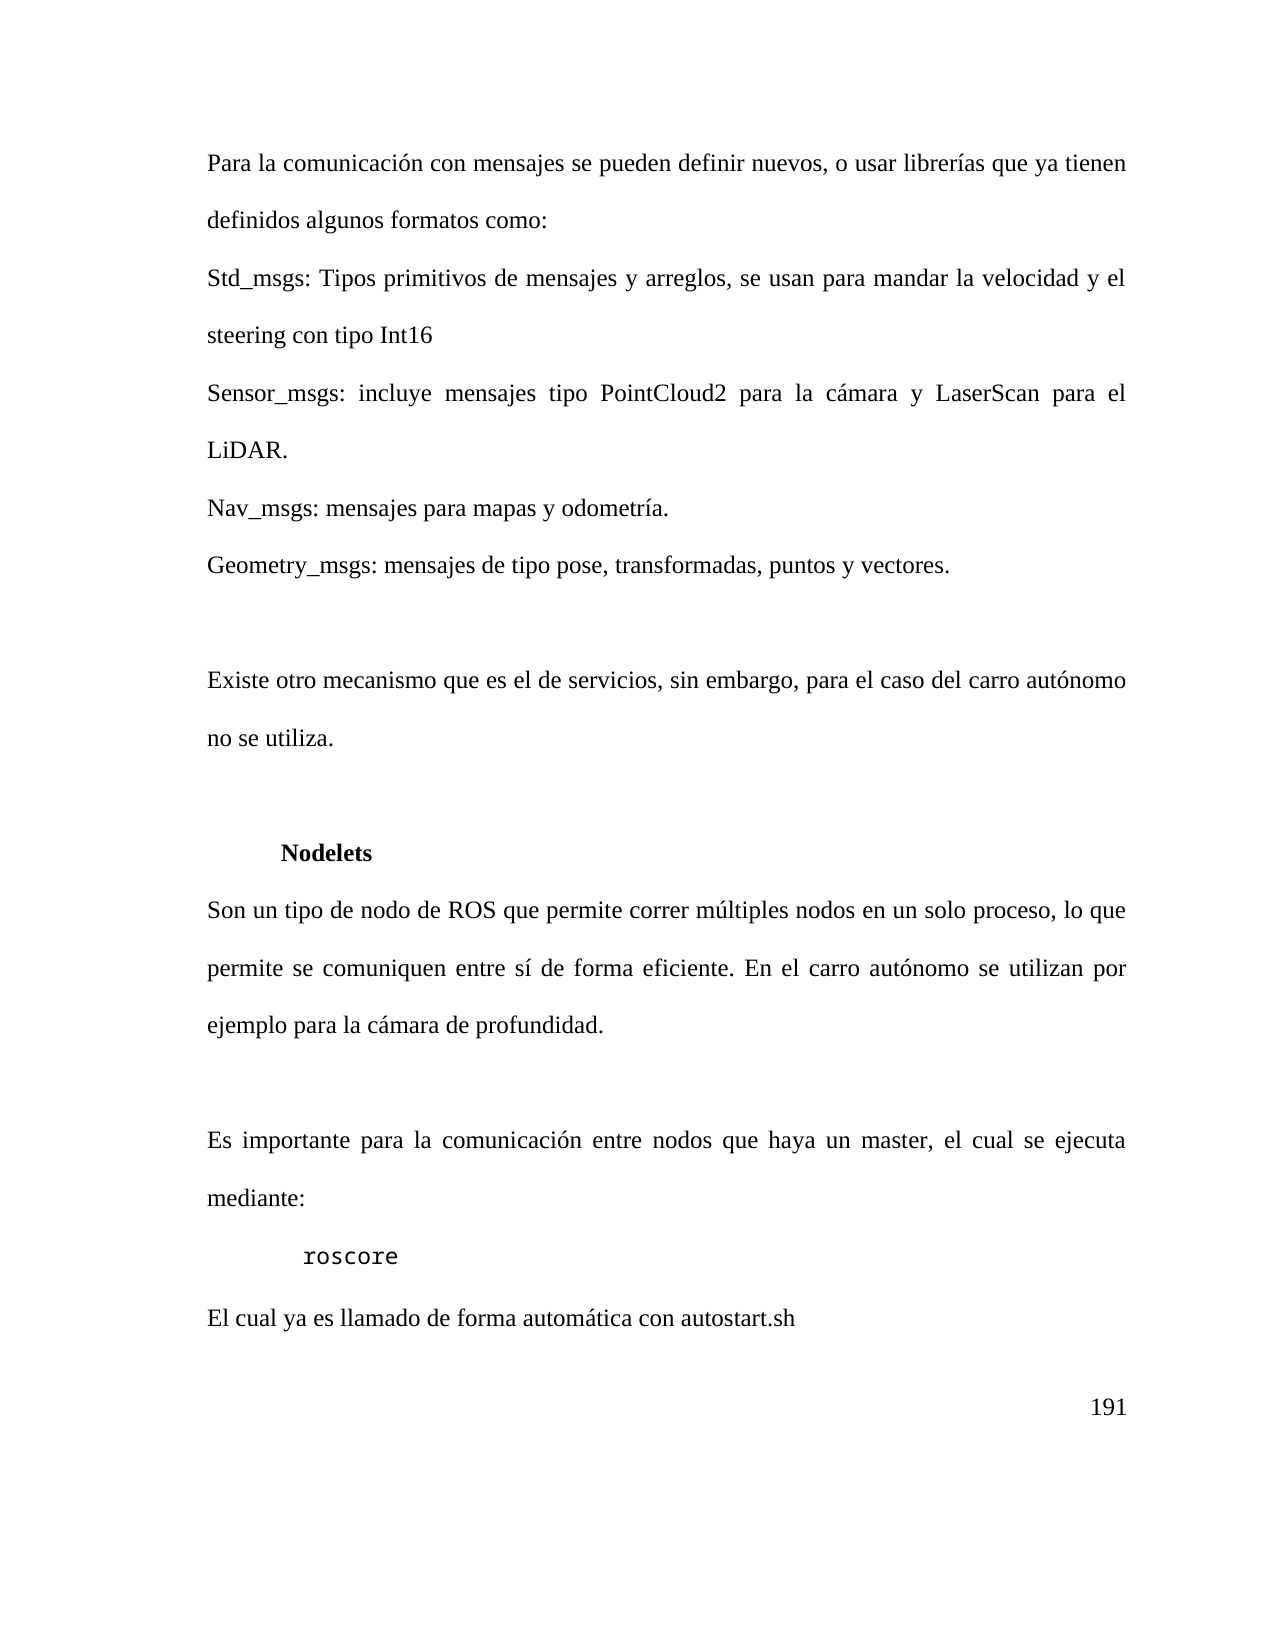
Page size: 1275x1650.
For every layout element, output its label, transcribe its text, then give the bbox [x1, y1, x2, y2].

text Son un tipo de nodo de ROS que permite correr múltiples nodos en un solo proceso, lo que permite se comuniquen entre sí de forma eficiente. En el carro autónomo se utilizan por ejemplo para la cámara de profundidad. [207, 895, 1127, 1039]
text El cual ya es llamado de forma automática con autostart.sh [207, 1303, 1127, 1331]
text Para la comunicación con mensajes se pueden definir nuevos, o usar librerías que ya tienen definidos algunos formatos como: [207, 148, 1127, 234]
text Std_msgs: Tipos primitivos de mensajes y arreglos, se usan para mandar la velocidad y el steering con tipo Int16 [207, 263, 1127, 349]
text Sensor_msgs: incluye mensajes tipo PointCloud2 para la cámara y LaserScan para el LiDAR. [207, 378, 1127, 464]
text Nav_msgs: mensajes para mapas y odometría. [207, 493, 1127, 521]
text roscore [207, 1240, 1127, 1271]
text Existe otro mecanismo que es el de servicios, sin embargo, para el caso del carro autónomo no se utiliza. [207, 665, 1127, 751]
text Geometry_msgs: mensajes de tipo pose, transformadas, puntos y vectores. [207, 550, 1127, 579]
text Nodelets [207, 838, 1127, 866]
text Es importante para la comunicación entre nodos que haya un master, el cual se ejecuta mediante: [207, 1125, 1127, 1211]
